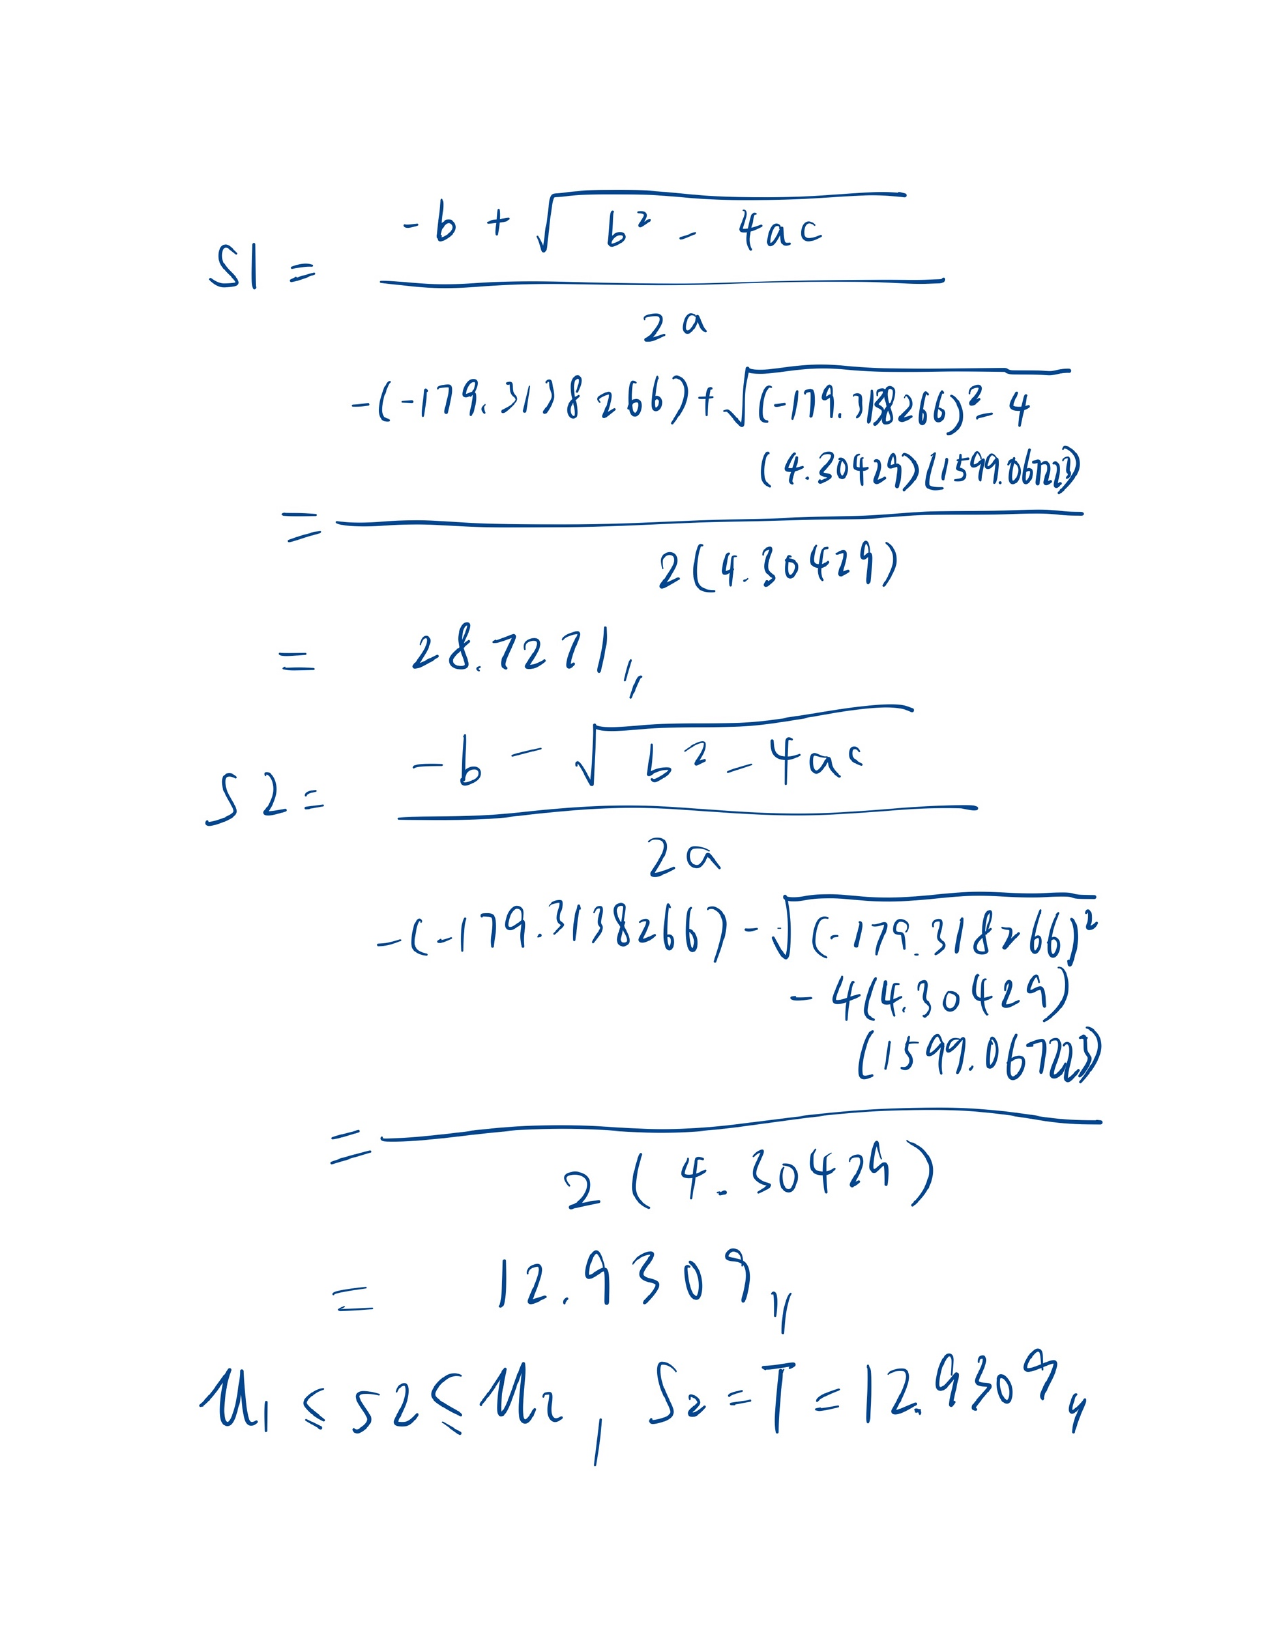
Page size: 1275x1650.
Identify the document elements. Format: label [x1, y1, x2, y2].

picture [150, 150, 1105, 1500]
